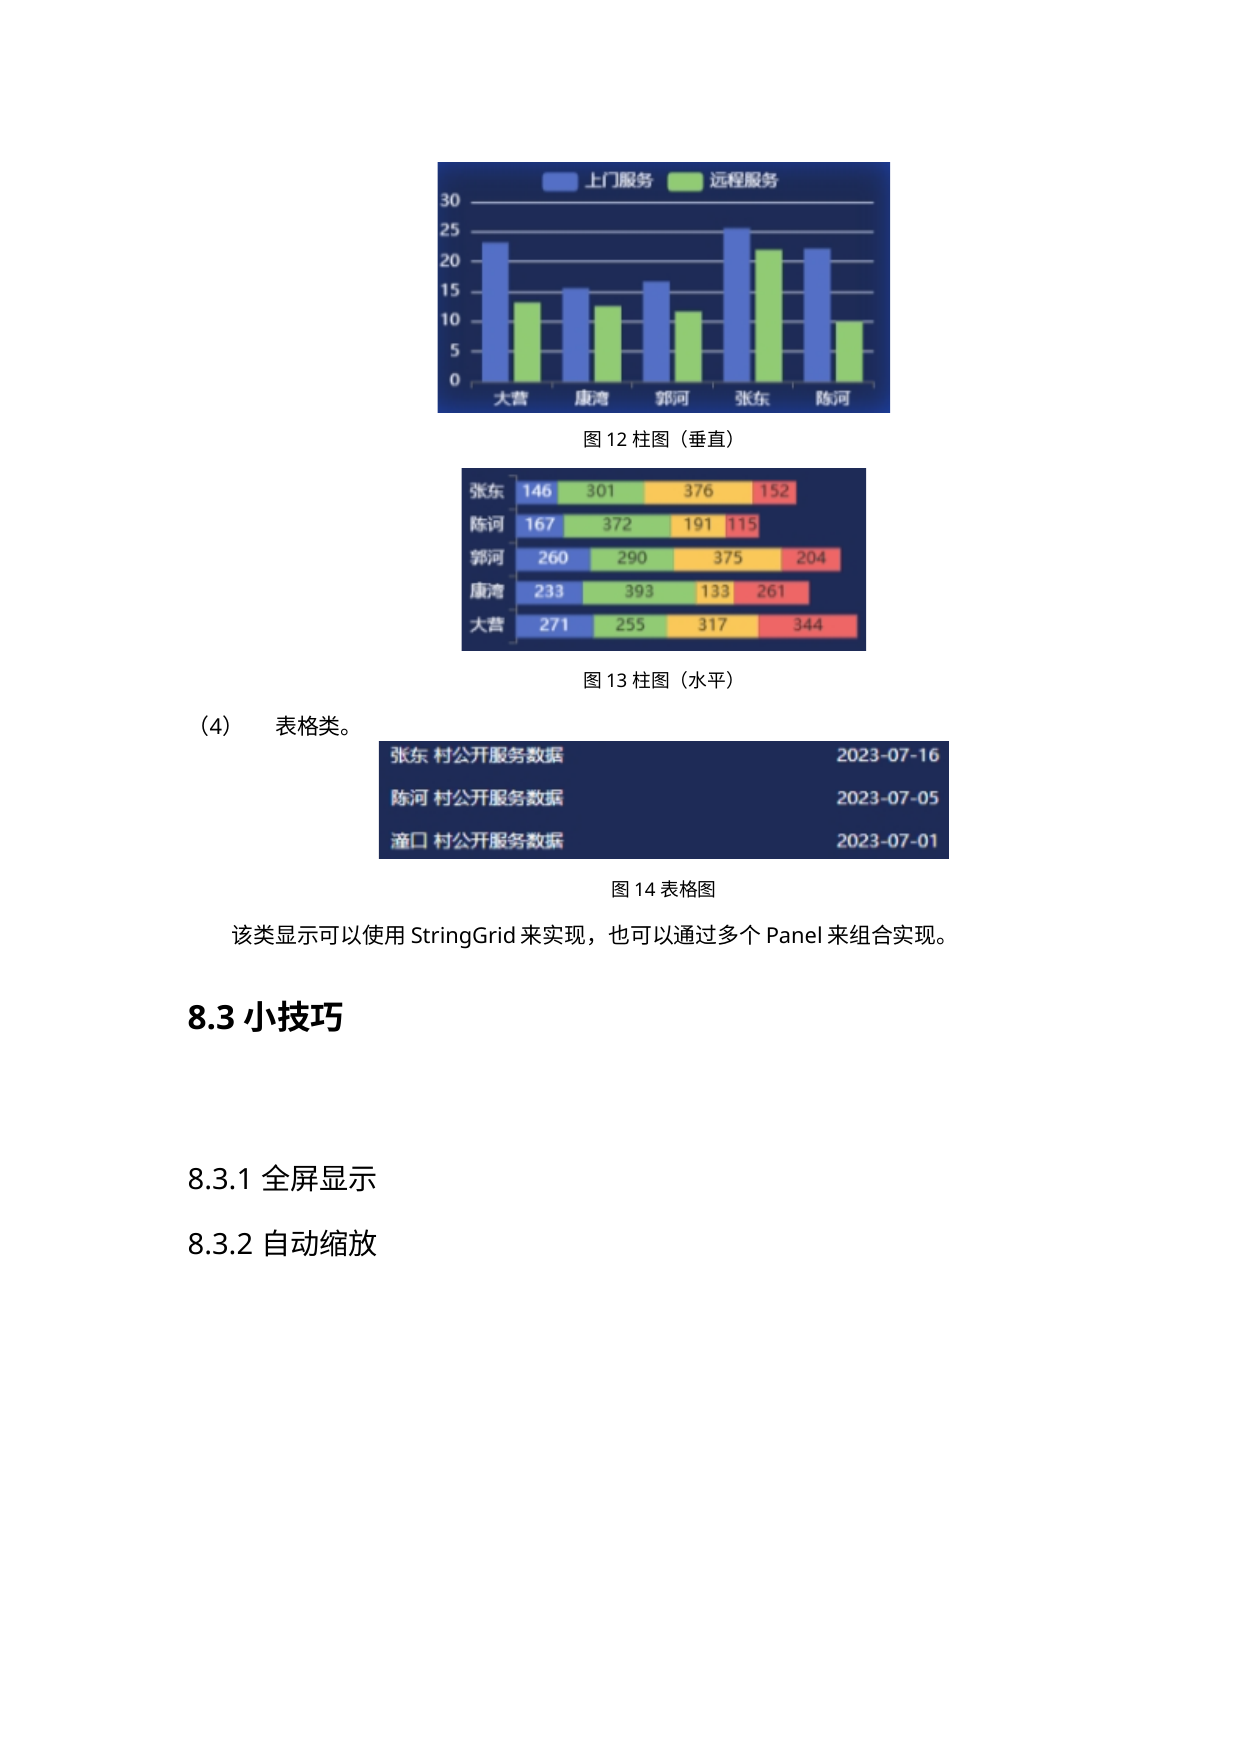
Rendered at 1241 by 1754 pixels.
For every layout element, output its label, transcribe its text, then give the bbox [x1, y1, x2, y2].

subtitle 8.3 小技巧 [187, 983, 1053, 1048]
subtitle 8.3.2 自动缩放 [187, 1209, 1053, 1274]
text 该类显示可以使用StringGrid来实现，也可以通过多个Panel来组合实现。 [187, 918, 1053, 950]
picture [378, 741, 949, 859]
text 图12 柱图（垂直） [275, 422, 1053, 454]
subtitle 8.3.1 全屏显示 [187, 1144, 1053, 1209]
text 图13 柱图（水平） [275, 663, 1053, 696]
list 表格类。 [187, 709, 1053, 742]
picture [437, 162, 891, 413]
picture [461, 468, 867, 651]
text 图14 表格图 [275, 872, 1053, 904]
